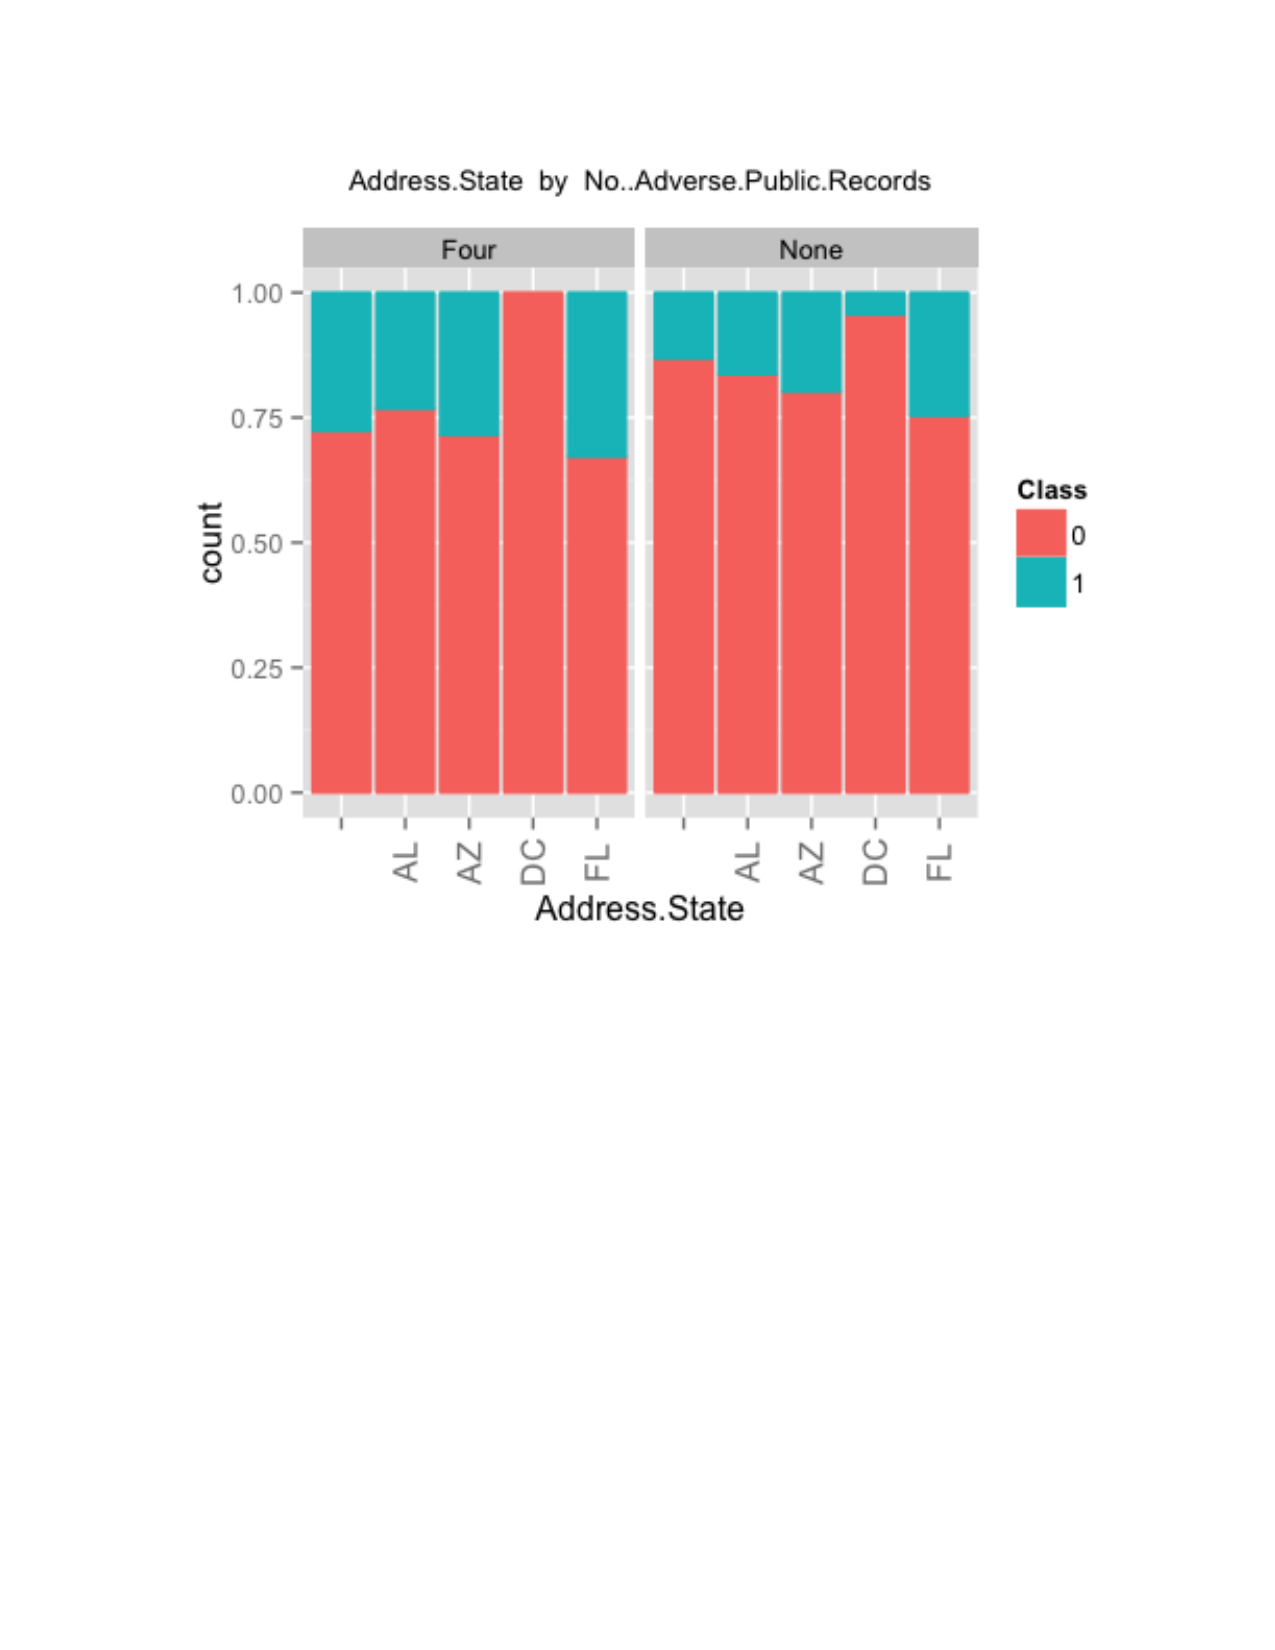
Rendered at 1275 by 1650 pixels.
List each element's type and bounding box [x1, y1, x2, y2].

picture [168, 150, 1169, 950]
